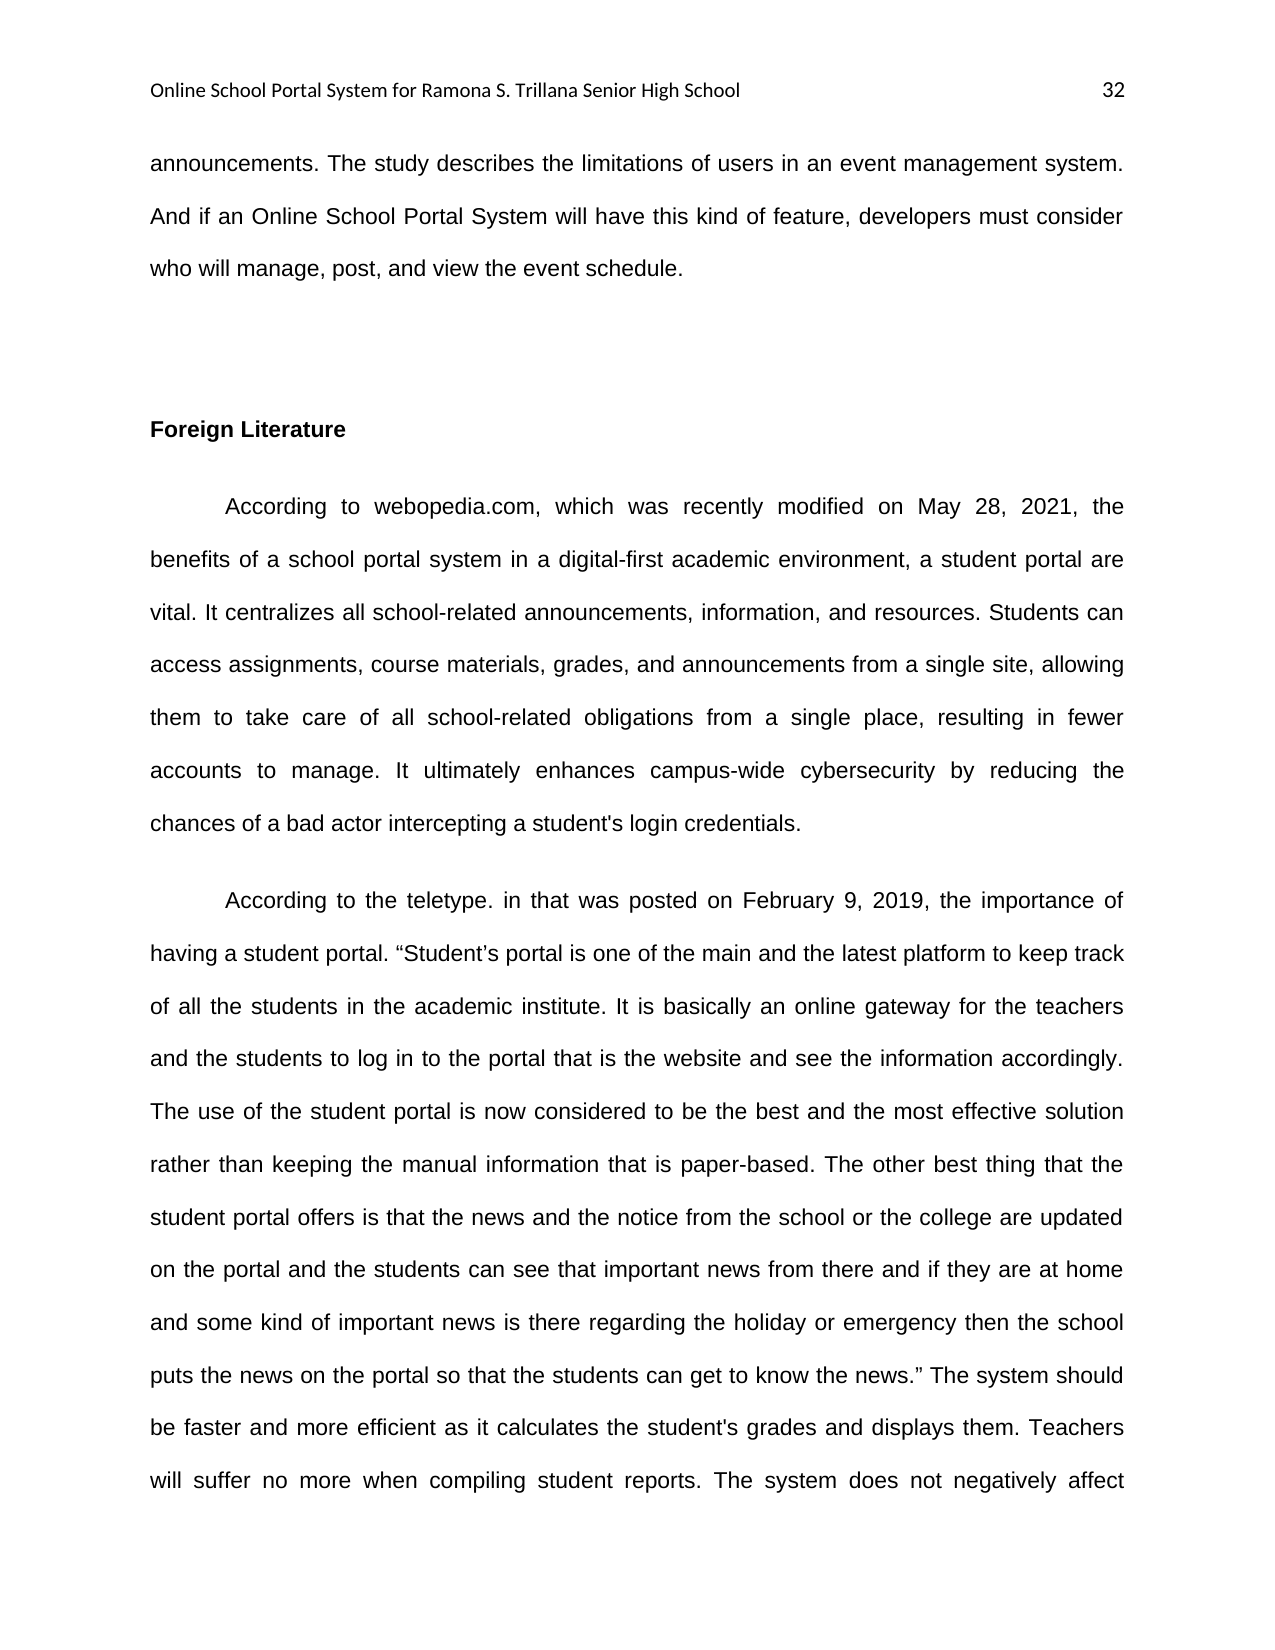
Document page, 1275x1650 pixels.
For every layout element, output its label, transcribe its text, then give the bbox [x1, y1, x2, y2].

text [150, 150, 1125, 282]
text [150, 887, 1125, 1493]
text According to webopedia.com, which was recently modified on May 28, 2021, the benefits of a school portal system in a digital-first academic environment, a student portal are vital. It centralizes all school-related announcements, information, and resources. Students can access assignments, course materials, grades, and announcements from a single site, allowing them to take care of all school-related obligations from a single place, resulting in fewer accounts to manage. It ultimately enhances campus-wide cybersecurity by reducing the chances of a bad actor intercepting a student's login credentials. [150, 493, 1125, 836]
text Foreign Literature [150, 416, 1125, 442]
